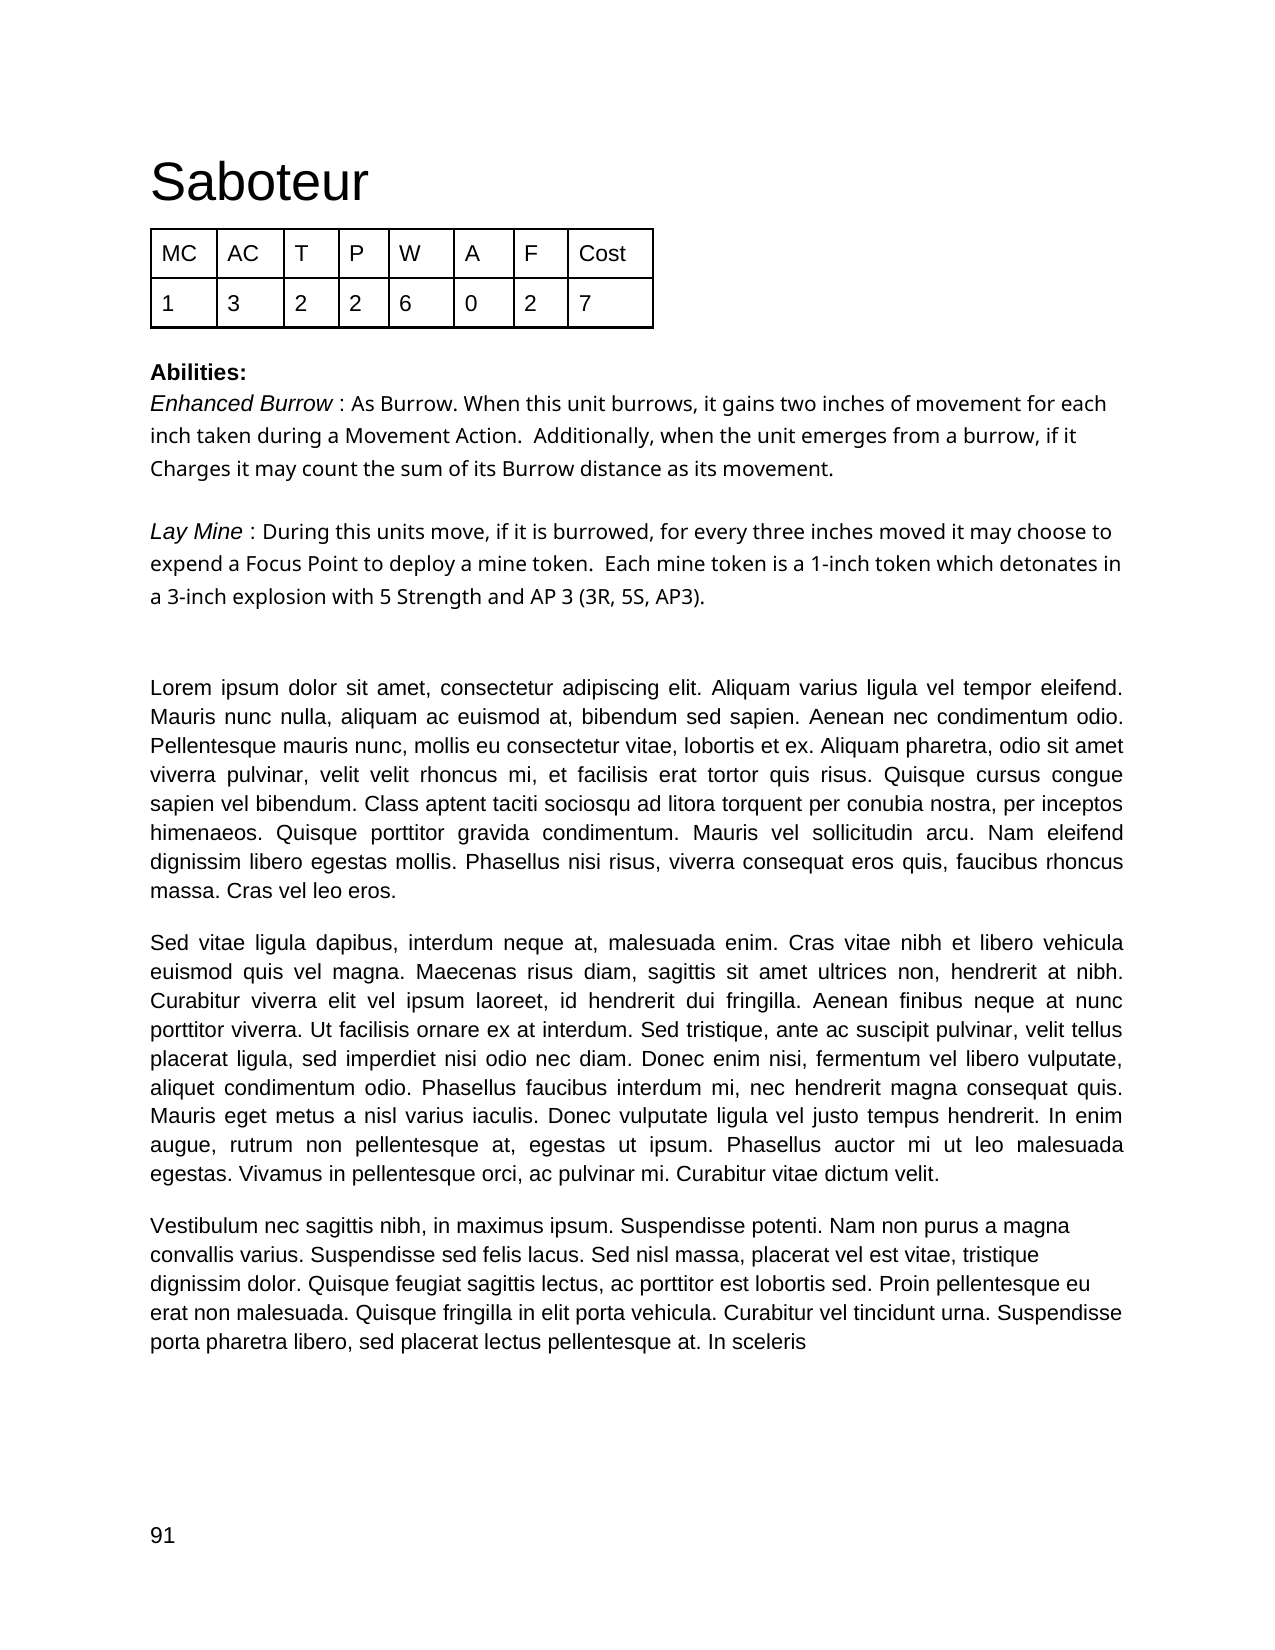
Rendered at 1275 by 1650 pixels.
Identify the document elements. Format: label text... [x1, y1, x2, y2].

table_cell 2 [340, 279, 388, 326]
table_header F [515, 230, 567, 277]
table_header T [285, 230, 338, 277]
table_cell 0 [455, 279, 513, 326]
text Vestibulum nec sagittis nibh, in maximus ipsum. Suspendisse potenti. Nam non purus a magna convallis varius. Suspendisse sed felis lacus. Sed nisl massa, placerat vel est vitae, tristique dignissim dolor. Quisque feugiat sagittis lectus, ac porttitor est lobortis sed. Proin pellentesque eu erat non malesuada. Quisque fringilla in elit porta vehicula. Curabitur vel tincidunt urna. Suspendisse porta pharetra libero, sed placerat lectus pellentesque at. In sceleris [150, 1213, 1125, 1354]
table_header Cost [569, 230, 652, 277]
table_cell 2 [515, 279, 567, 326]
table_cell 7 [569, 279, 652, 326]
text Enhanced Burrow : As Burrow. When this unit burrows, it gains two inches of movement for each inch taken during a Movement Action. Additionally, when the unit emerges from a burrow, if it Charges it may count the sum of its Burrow distance as its movement. [150, 389, 1125, 482]
table_header MC [152, 230, 216, 277]
table_cell 3 [218, 279, 283, 326]
table_cell 1 [152, 279, 216, 326]
text Abilities: [150, 359, 1125, 385]
table_cell 2 [285, 279, 338, 326]
table_header AC [218, 230, 283, 277]
table_header W [390, 230, 453, 277]
table_header A [455, 230, 513, 277]
text Lorem ipsum dolor sit amet, consectetur adipiscing elit. Aliquam varius ligula vel tempor eleifend. Mauris nunc nulla, aliquam ac euismod at, bibendum sed sapien. Aenean nec condimentum odio. Pellentesque mauris nunc, mollis eu consectetur vitae, lobortis et ex. Aliquam pharetra, odio sit amet viverra pulvinar, velit velit rhoncus mi, et facilisis erat tortor quis risus. Quisque cursus congue sapien vel bibendum. Class aptent taciti sociosqu ad litora torquent per conubia nostra, per inceptos himenaeos. Quisque porttitor gravida condimentum. Mauris vel sollicitudin arcu. Nam eleifend dignissim libero egestas mollis. Phasellus nisi risus, viverra consequat eros quis, faucibus rhoncus massa. Cras vel leo eros. [150, 675, 1125, 903]
title Saboteur [150, 150, 1125, 212]
text Lay Mine : During this units move, if it is burrowed, for every three inches moved it may choose to expend a Focus Point to deploy a mine token. Each mine token is a 1-inch token which detonates in a 3-inch explosion with 5 Strength and AP 3 (3R, 5S, AP3). [150, 517, 1125, 611]
table_header P [340, 230, 388, 277]
text Sed vitae ligula dapibus, interdum neque at, malesuada enim. Cras vitae nibh et libero vehicula euismod quis vel magna. Maecenas risus diam, sagittis sit amet ultrices non, hendrerit at nibh. Curabitur viverra elit vel ipsum laoreet, id hendrerit dui fringilla. Aenean finibus neque at nunc porttitor viverra. Ut facilisis ornare ex at interdum. Sed tristique, ante ac suscipit pulvinar, velit tellus placerat ligula, sed imperdiet nisi odio nec diam. Donec enim nisi, fermentum vel libero vulputate, aliquet condimentum odio. Phasellus faucibus interdum mi, nec hendrerit magna consequat quis. Mauris eget metus a nisl varius iaculis. Donec vulputate ligula vel justo tempus hendrerit. In enim augue, rutrum non pellentesque at, egestas ut ipsum. Phasellus auctor mi ut leo malesuada egestas. Vivamus in pellentesque orci, ac pulvinar mi. Curabitur vitae dictum velit. [150, 930, 1125, 1187]
table_cell 6 [390, 279, 453, 326]
